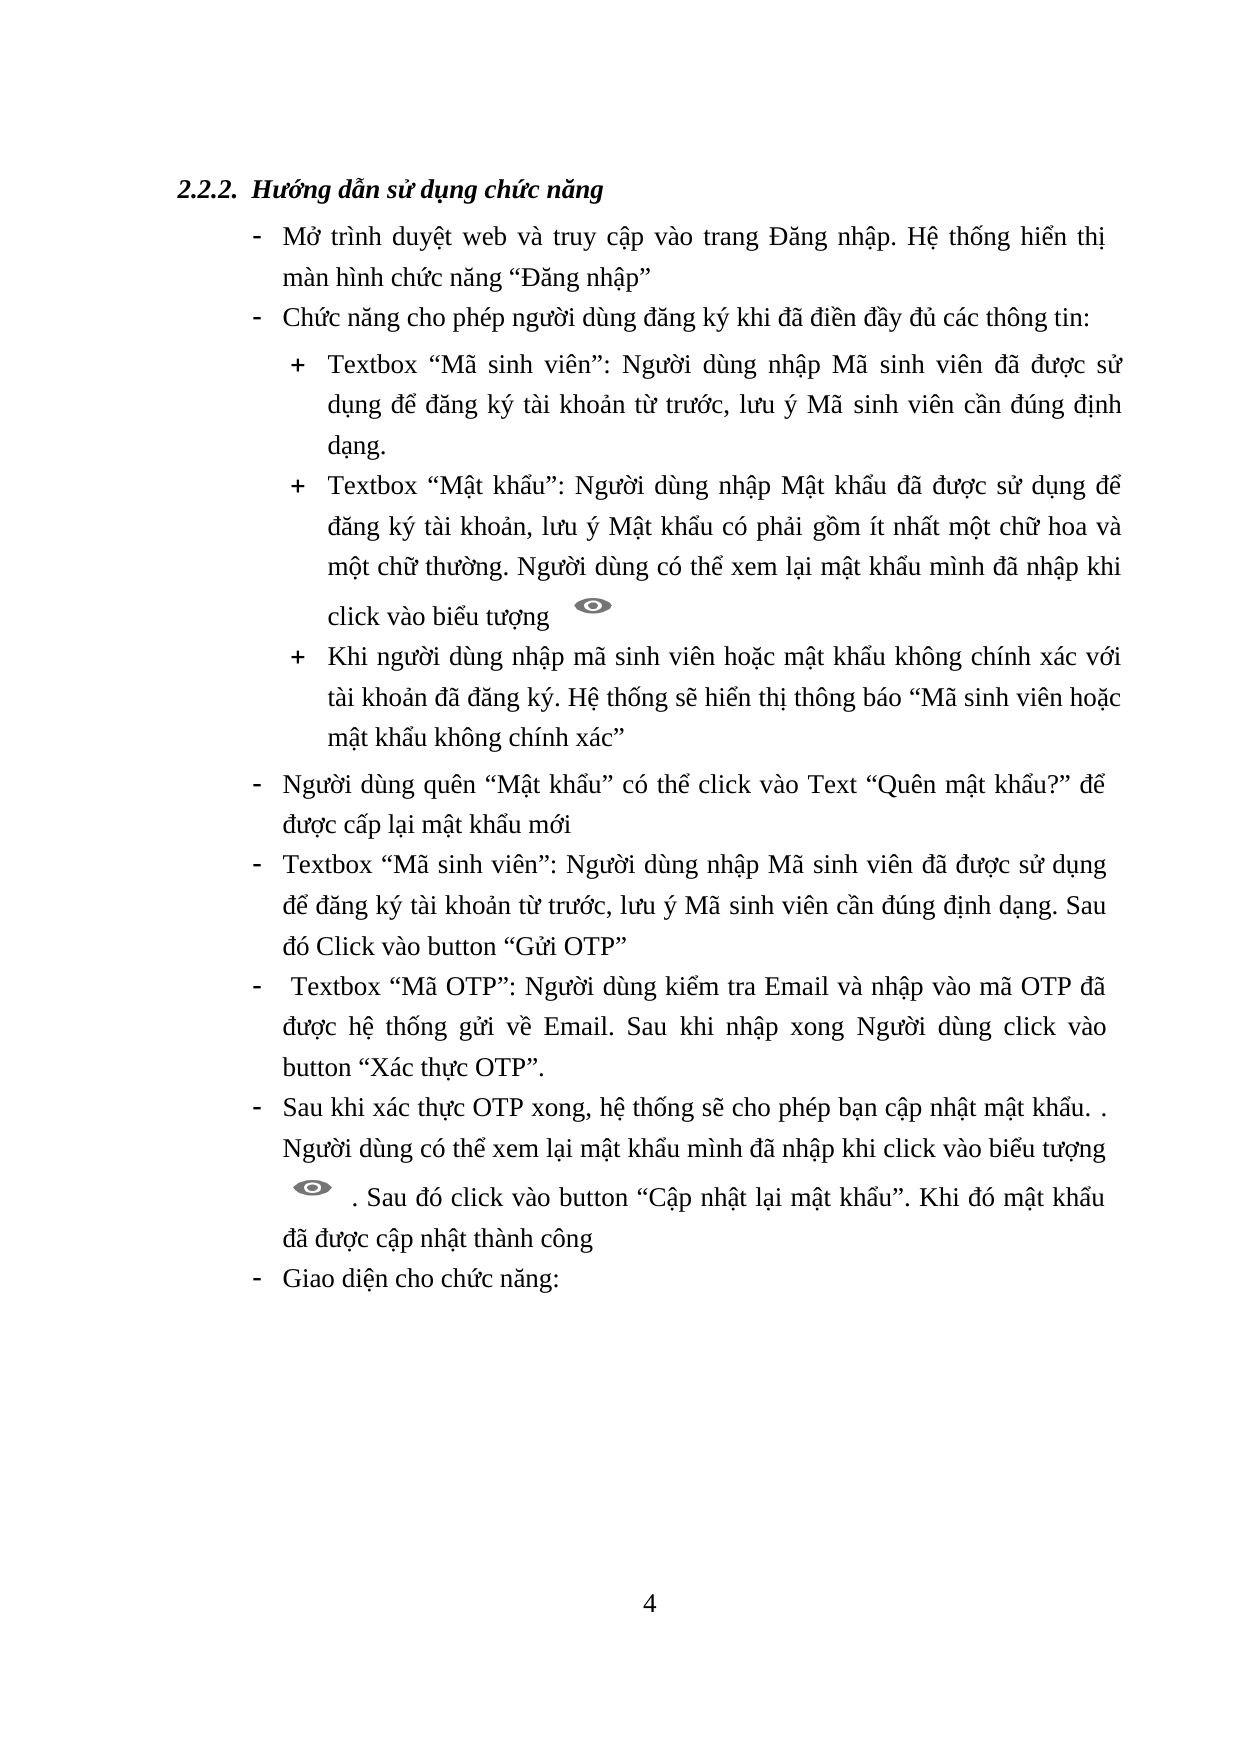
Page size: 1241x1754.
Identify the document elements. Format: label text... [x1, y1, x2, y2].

text Textbox “Mã sinh viên”: Người dùng nhập Mã sinh viên đã được sử dụng để đăng ký tài khoản từ trước, lưu ý Mã sinh viên cần đúng định dạng. Sau đó Click vào button “Gửi OTP” [252, 849, 1107, 961]
text Textbox “Mã sinh viên”: Người dùng nhập Mã sinh viên đã được sử dụng để đăng ký tài khoản từ trước, lưu ý Mã sinh viên cần đúng định dạng. [290, 348, 1122, 460]
text Khi người dùng nhập mã sinh viên hoặc mật khẩu không chính xác với tài khoản đã đăng ký. Hệ thống sẽ hiển thị thông báo “Mã sinh viên hoặc mật khẩu không chính xác” [290, 640, 1122, 752]
subtitle Hướng dẫn sử dụng chức năng [177, 173, 1122, 204]
text Người dùng quên “Mật khẩu” có thể click vào Text “Quên mật khẩu?” để được cấp lại mật khẩu mới [252, 768, 1107, 839]
text Textbox “Mật khẩu”: Người dùng nhập Mật khẩu đã được sử dụng để đăng ký tài khoản, lưu ý Mật khẩu có phải gồm ít nhất một chữ hoa và một chữ thường. Người dùng có thể xem lại mật khẩu mình đã nhập khi click vào biểu tượng [290, 469, 1122, 631]
text Giao diện cho chức năng: [252, 1262, 1107, 1293]
picture [282, 1172, 344, 1207]
text Sau khi xác thực OTP xong, hệ thống sẽ cho phép bạn cập nhật mật khẩu. . Người dùng có thể xem lại mật khẩu mình đã nhập khi click vào biểu tượng . Sau đó click vào button “Cập nhật lại mật khẩu”. Khi đó mật khẩu đã được cập nhật thành công [252, 1091, 1107, 1253]
text Textbox “Mã OTP”: Người dùng kiểm tra Email và nhập vào mã OTP đã được hệ thống gửi về Email. Sau khi nhập xong Người dùng click vào button “Xác thực OTP”. [252, 970, 1107, 1082]
picture [563, 590, 624, 625]
text Mở trình duyệt web và truy cập vào trang Đăng nhập. Hệ thống hiển thị màn hình chức năng “Đăng nhập” [252, 220, 1107, 292]
text Chức năng cho phép người dùng đăng ký khi đã điền đầy đủ các thông tin: [252, 301, 1107, 332]
